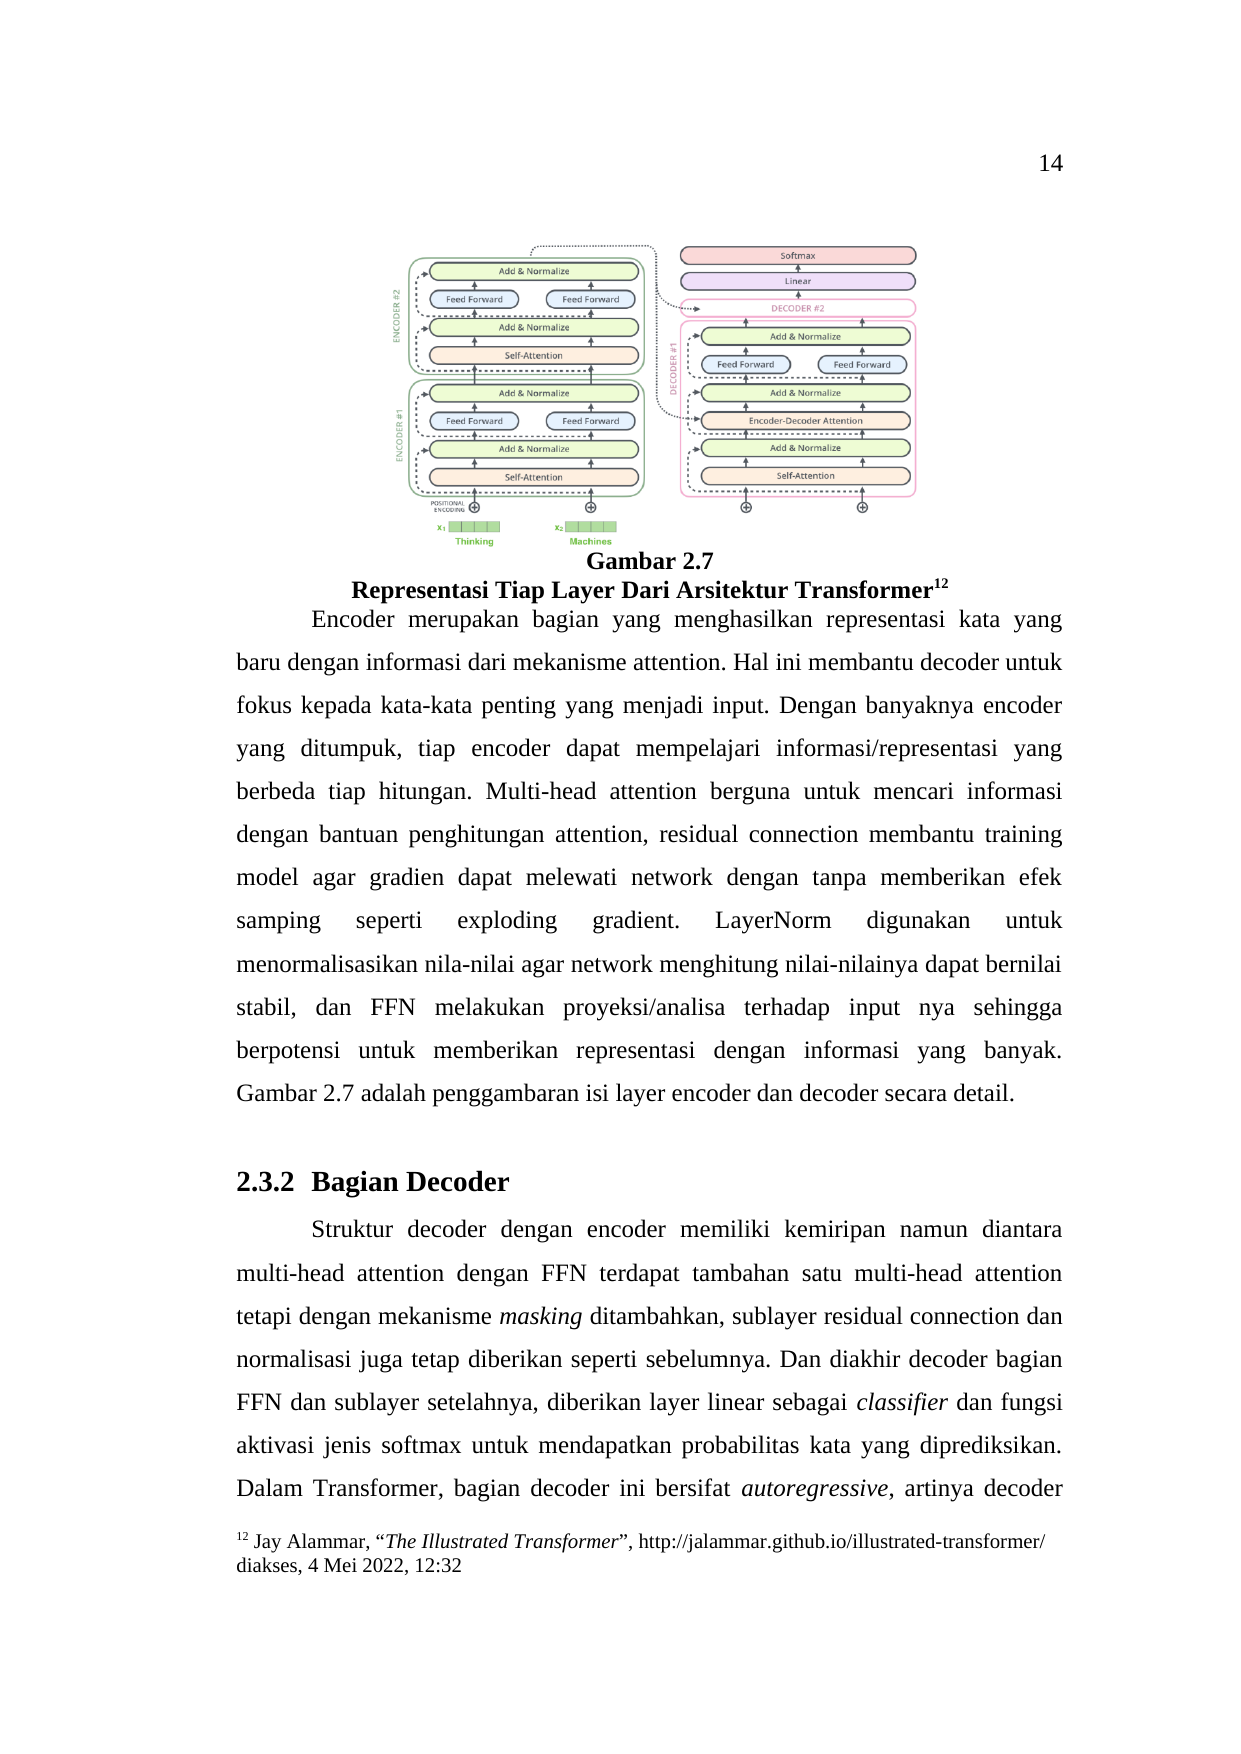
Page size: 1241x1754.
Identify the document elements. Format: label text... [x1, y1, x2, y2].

picture [377, 236, 923, 547]
text Encoder merupakan bagian yang menghasilkan representasi kata yang baru dengan informasi dari mekanisme attention. Hal ini membantu decoder untuk fokus kepada kata-kata penting yang menjadi input. Dengan banyaknya encoder yang ditumpuk, tiap encoder dapat mempelajari informasi/representasi yang berbeda tiap hitungan. Multi-head attention berguna untuk mencari informasi dengan bantuan penghitungan attention, residual connection membantu training model agar gradien dapat melewati network dengan tanpa memberikan efek samping seperti exploding gradient. LayerNorm digunakan untuk menormalisasikan nila-nilai agar network menghitung nilai-nilainya dapat bernilai stabil, dan FFN melakukan proyeksi/analisa terhadap input nya sehingga berpotensi untuk memberikan representasi dengan informasi yang banyak. Gambar 2.7 adalah penggambaran isi layer encoder dan decoder secara detail. [236, 604, 1063, 1107]
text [236, 1214, 1063, 1502]
subtitle Bagian Decoder [236, 1164, 1063, 1198]
